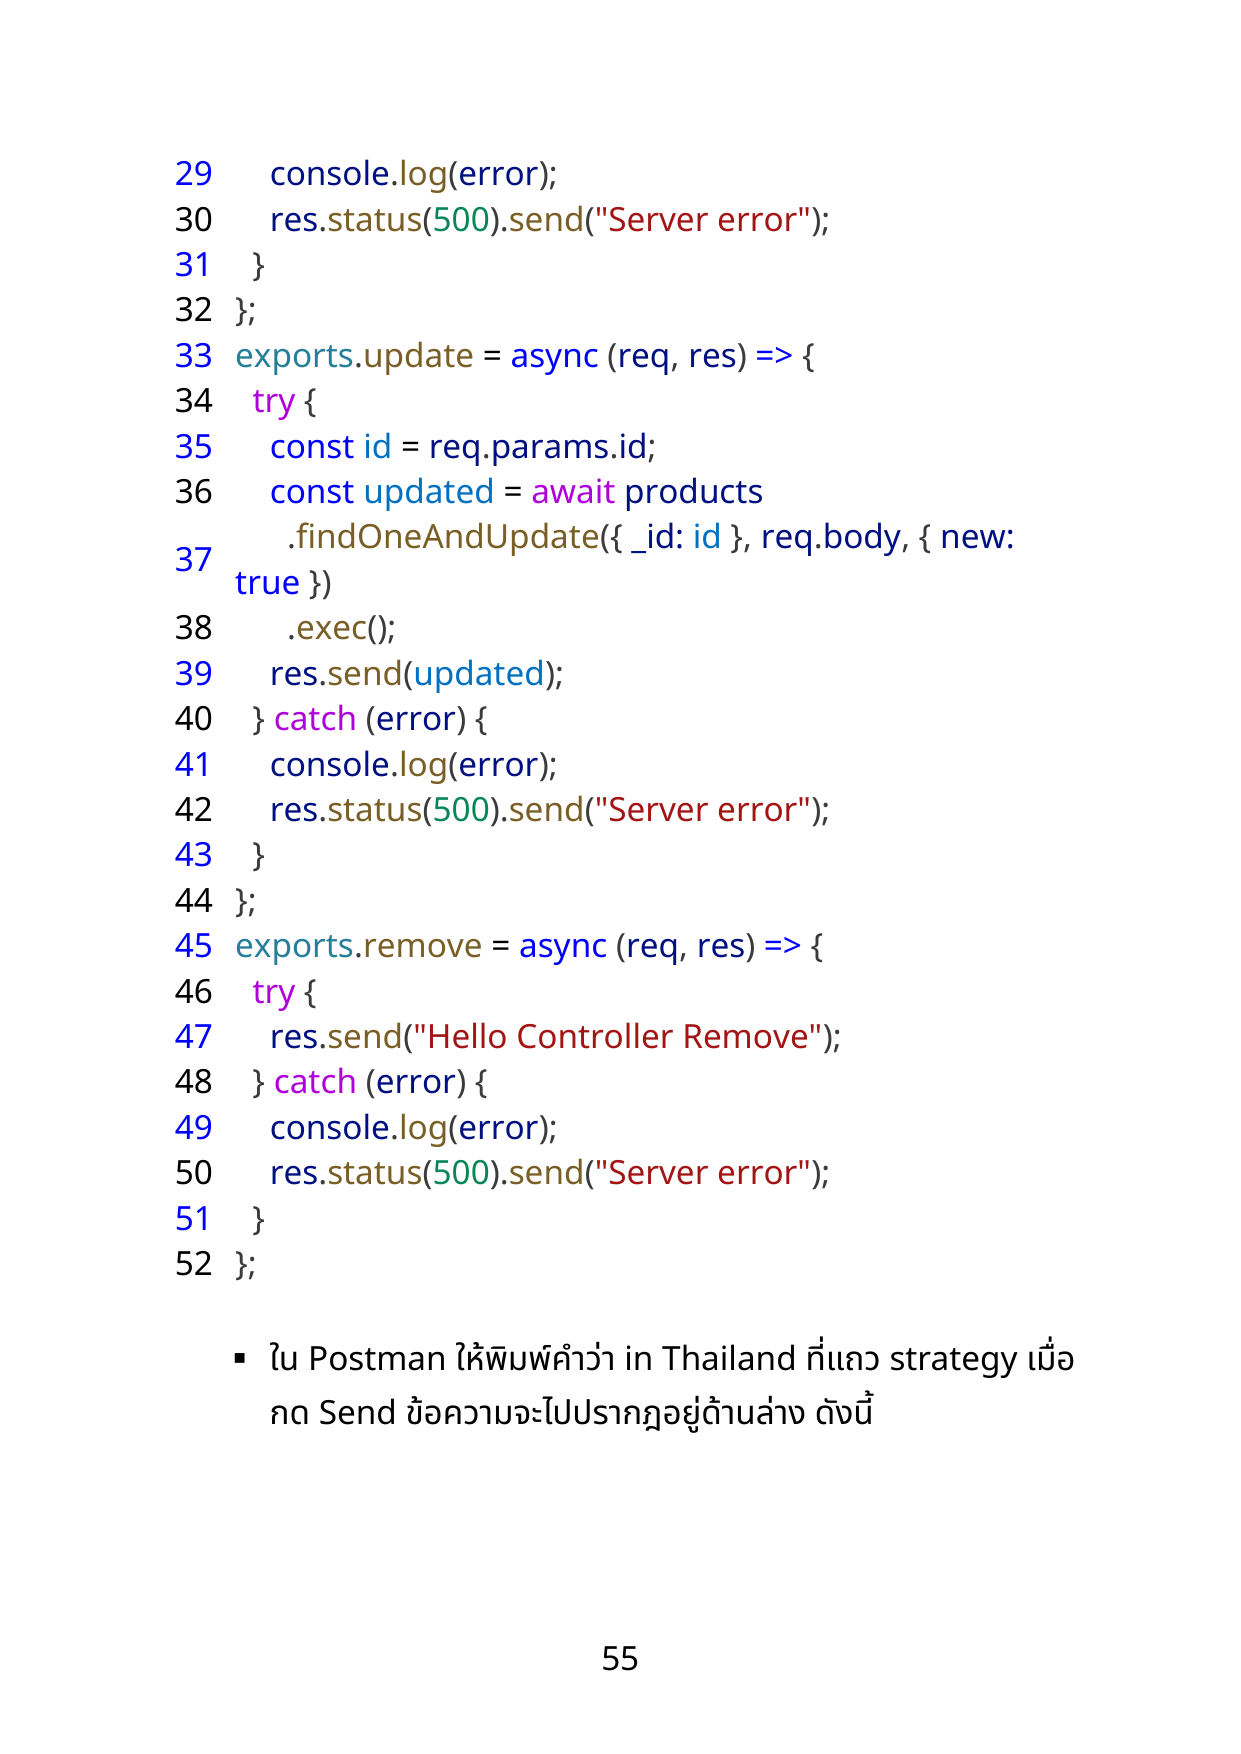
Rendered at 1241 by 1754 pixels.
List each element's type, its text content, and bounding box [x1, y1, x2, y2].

table_cell 31 [150, 241, 224, 286]
table_cell 35 [150, 423, 224, 468]
table_cell 49 [150, 1104, 224, 1149]
table_cell 30 [150, 195, 224, 241]
table_cell console.log(error); [224, 740, 1093, 786]
table_cell } [224, 241, 1093, 286]
table_cell res.send("Hello Controller Remove"); [224, 1013, 1093, 1058]
table_cell 32 [150, 286, 224, 332]
table_cell 52 [150, 1240, 224, 1285]
table_cell 46 [150, 968, 224, 1013]
table_cell const id = req.params.id; [224, 423, 1093, 468]
table_cell .findOneAndUpdate({ _id: id }, req.body, { new: true }) [224, 513, 1093, 604]
table_cell exports.remove = async (req, res) => { [224, 922, 1093, 967]
table_cell 34 [150, 377, 224, 422]
table_cell exports.update = async (req, res) => { [224, 332, 1093, 377]
table_cell console.log(error); [224, 150, 1093, 195]
table_cell 47 [150, 1013, 224, 1058]
table_cell } [224, 1195, 1093, 1240]
table_cell 50 [150, 1149, 224, 1194]
table_cell 41 [150, 740, 224, 786]
table_cell 40 [150, 695, 224, 740]
table_cell 44 [150, 877, 224, 922]
table_cell 39 [150, 650, 224, 695]
table_cell 45 [150, 922, 224, 967]
table_cell res.status(500).send("Server error"); [224, 1149, 1093, 1194]
table_cell const updated = await products [224, 468, 1093, 513]
table_cell } [224, 831, 1093, 877]
table_cell .exec(); [224, 604, 1093, 649]
table_cell 48 [150, 1058, 224, 1104]
table_cell try { [224, 377, 1093, 422]
table_cell }; [224, 286, 1093, 332]
table_cell try { [224, 968, 1093, 1013]
table_cell res.status(500).send("Server error"); [224, 195, 1093, 241]
table_cell } catch (error) { [224, 1058, 1093, 1104]
table_cell 36 [150, 468, 224, 513]
table_cell }; [224, 877, 1093, 922]
table_cell 33 [150, 332, 224, 377]
table_cell 42 [150, 786, 224, 831]
table_cell console.log(error); [224, 1104, 1093, 1149]
table_cell 29 [150, 150, 224, 195]
table_cell 43 [150, 831, 224, 877]
table_cell 37 [150, 513, 224, 604]
list ใน Postman ให้พิมพ์คำว่า in Thailand ที่แถว strategy เมื่อกด Send ข้อความจะไปปรากฎอยู่ด้านล่าง ดังนี้ [232, 1334, 1090, 1439]
table_cell res.send(updated); [224, 650, 1093, 695]
table_cell res.status(500).send("Server error"); [224, 786, 1093, 831]
table_cell 51 [150, 1195, 224, 1240]
table_cell } catch (error) { [224, 695, 1093, 740]
table_cell }; [224, 1240, 1093, 1285]
table_cell 38 [150, 604, 224, 649]
